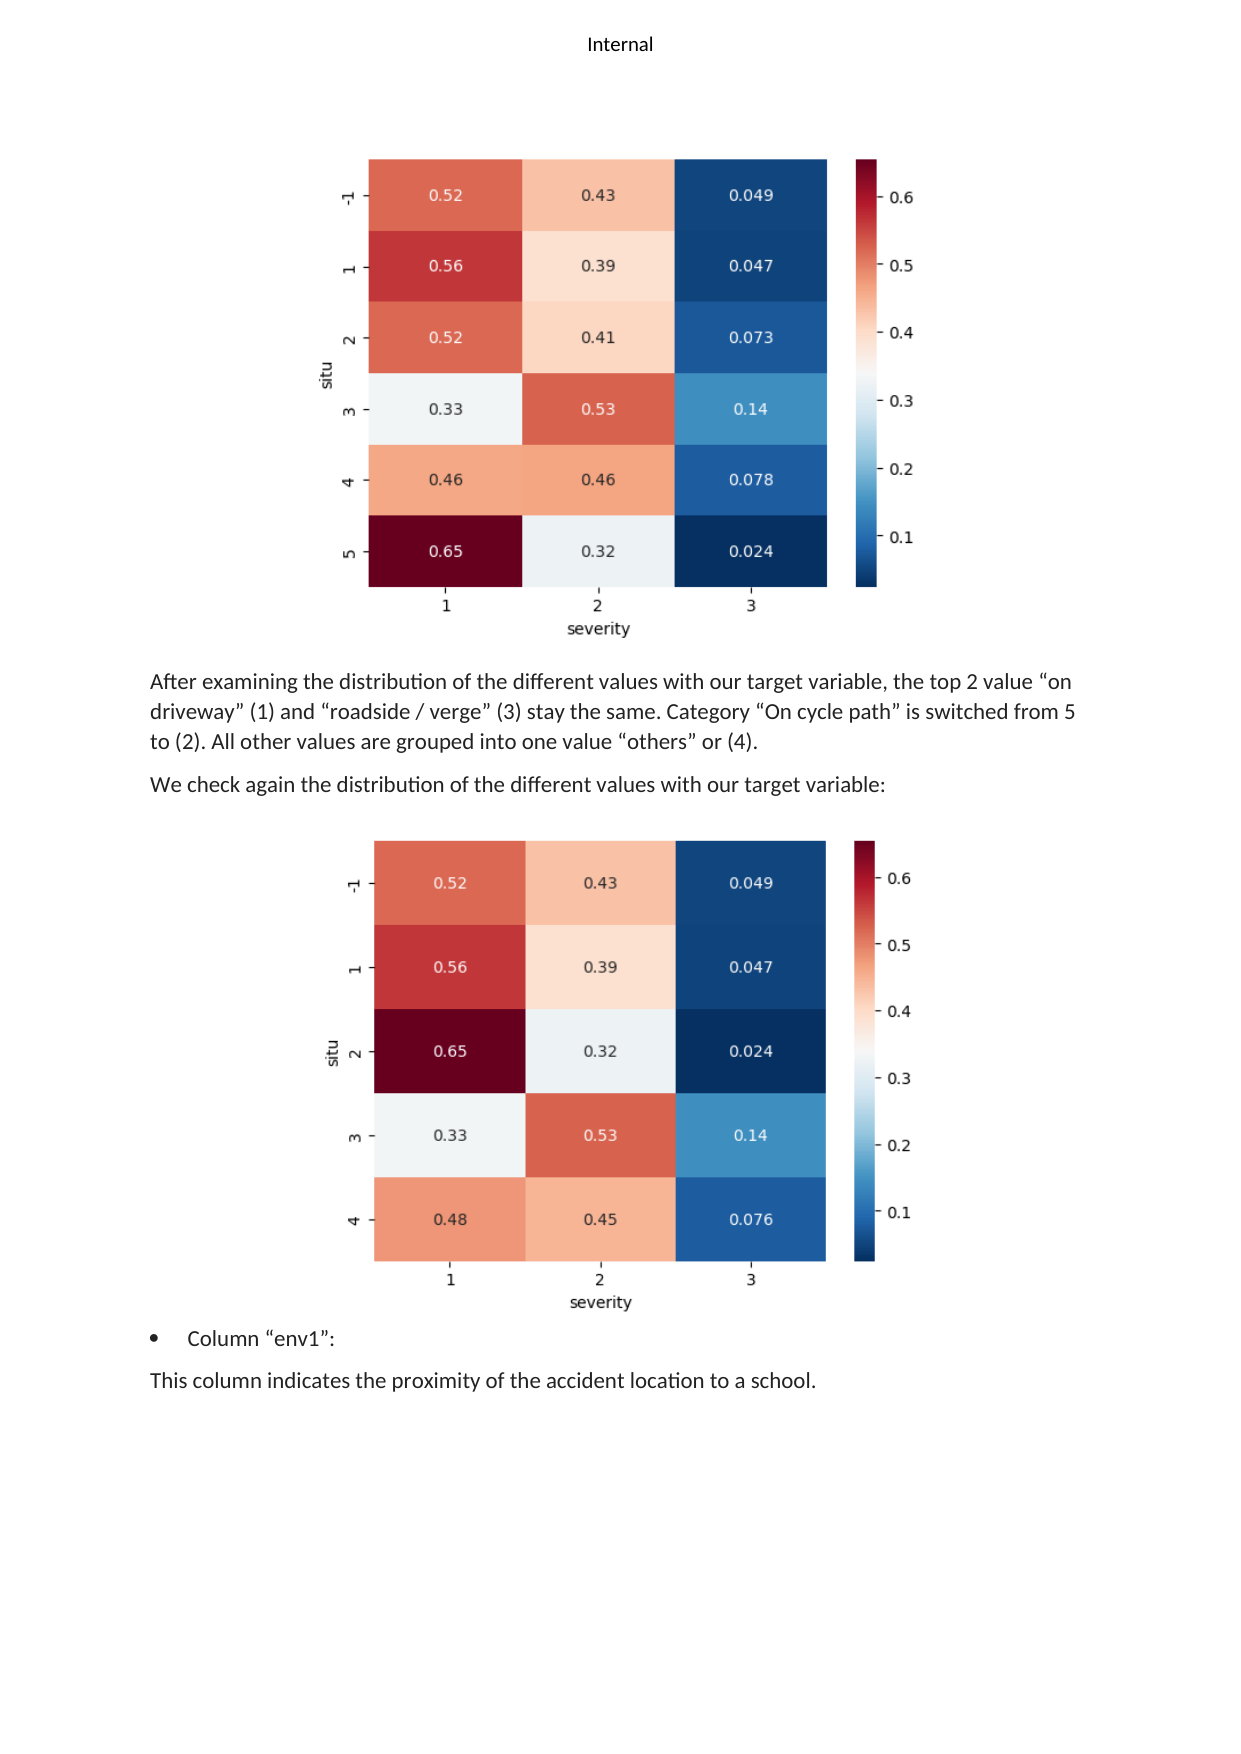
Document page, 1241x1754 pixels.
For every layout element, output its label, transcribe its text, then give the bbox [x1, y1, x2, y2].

text We check again the distribution of the different values with our target variable: [150, 770, 1092, 798]
list Column “env1”: [150, 1324, 1092, 1352]
picture [311, 150, 931, 653]
text After examining the distribution of the different values with our target variable, the top 2 value “on driveway” (1) and “roadside / verge” (3) stay the same. Category “On cycle path” is switched from 5 to (2). All other values are grouped into one value “others” or (4). [150, 667, 1092, 755]
text This column indicates the proximity of the accident location to a school. [150, 1366, 1090, 1394]
picture [306, 825, 934, 1324]
